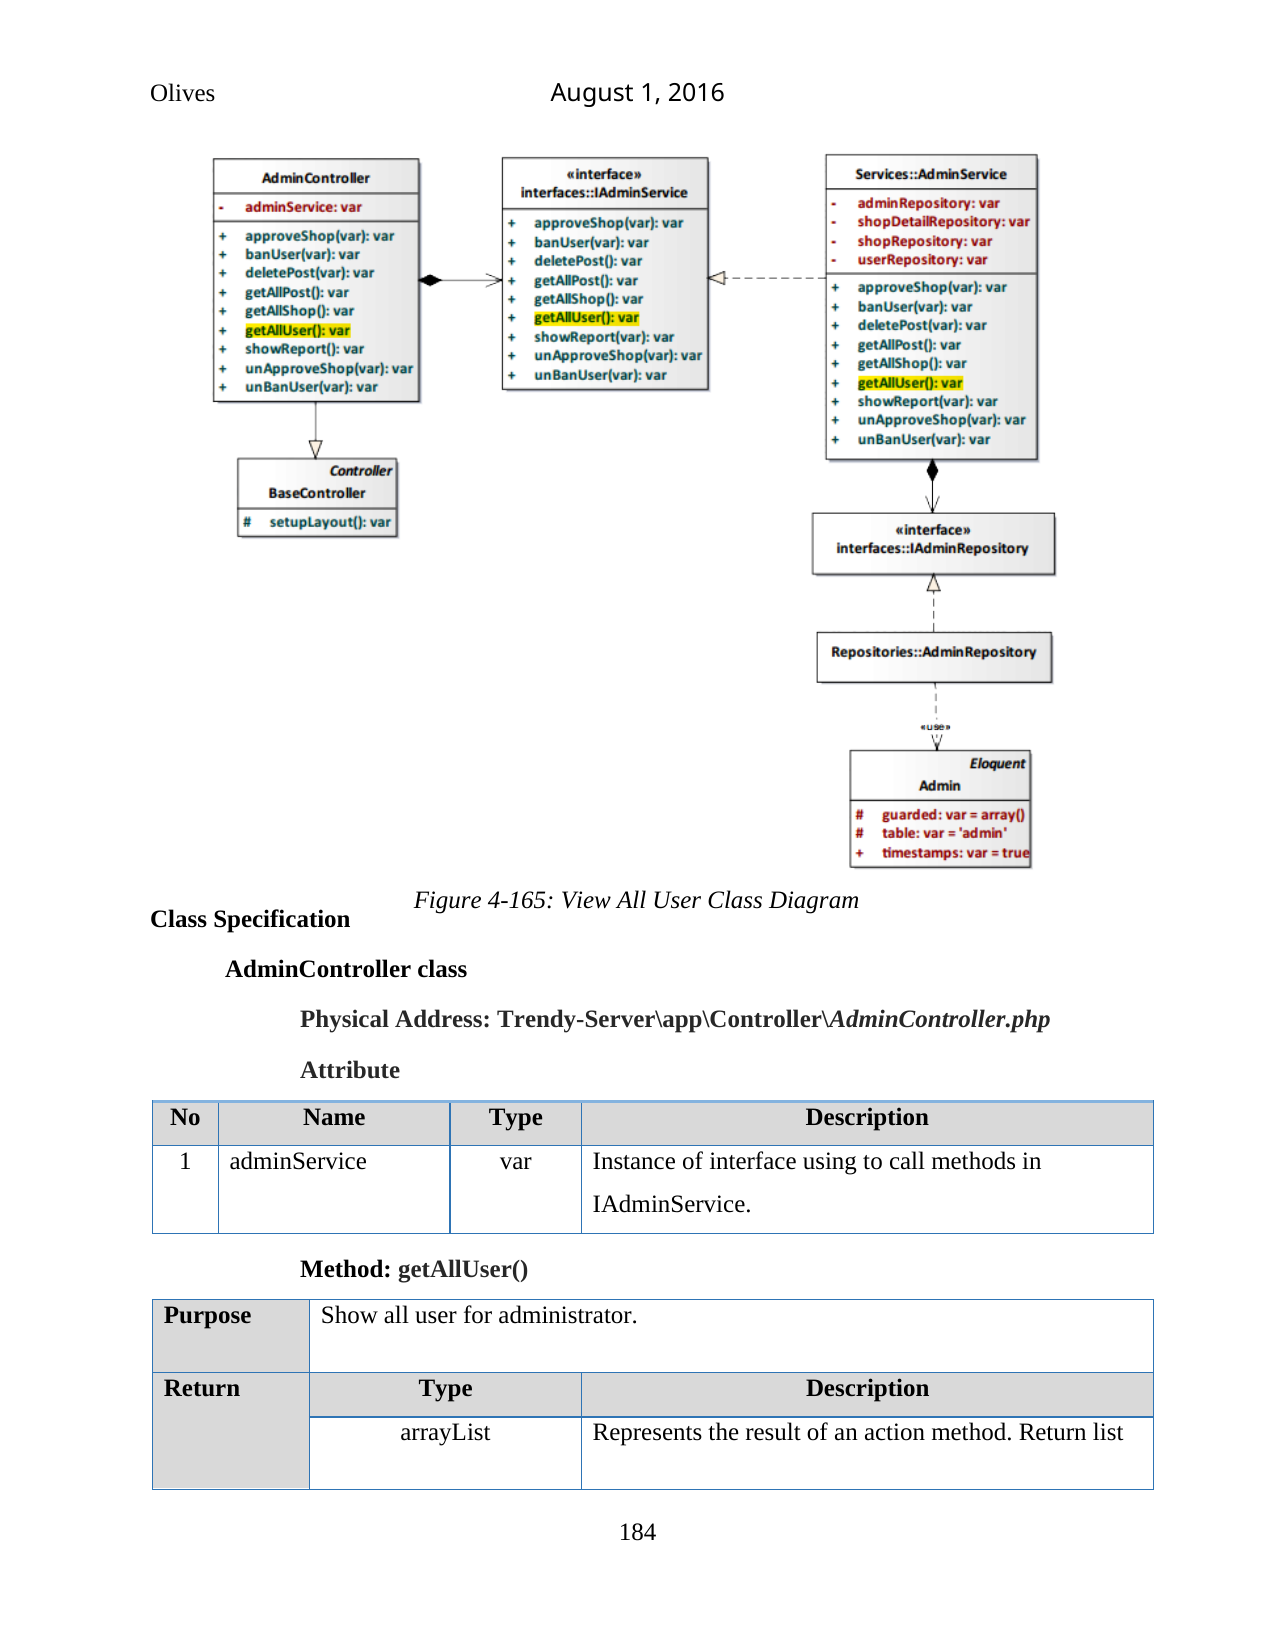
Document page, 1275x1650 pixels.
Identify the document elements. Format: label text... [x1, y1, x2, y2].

subtitle AdminController class [225, 949, 1125, 984]
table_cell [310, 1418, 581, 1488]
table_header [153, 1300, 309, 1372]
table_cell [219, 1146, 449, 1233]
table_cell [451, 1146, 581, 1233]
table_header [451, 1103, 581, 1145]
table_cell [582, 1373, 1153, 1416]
picture [204, 150, 1071, 880]
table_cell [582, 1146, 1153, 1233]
subtitle Class Specification [150, 899, 1125, 934]
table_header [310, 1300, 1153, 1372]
subtitle Attribute [300, 1050, 1125, 1085]
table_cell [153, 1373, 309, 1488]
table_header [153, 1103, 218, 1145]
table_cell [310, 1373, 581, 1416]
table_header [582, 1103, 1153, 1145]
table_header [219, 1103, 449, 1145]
subtitle Physical Address: Trendy-Server\app\Controller\AdminController.php [300, 999, 1125, 1035]
subtitle Method: getAllUser() [300, 1249, 1125, 1284]
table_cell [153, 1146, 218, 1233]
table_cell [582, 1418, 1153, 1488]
